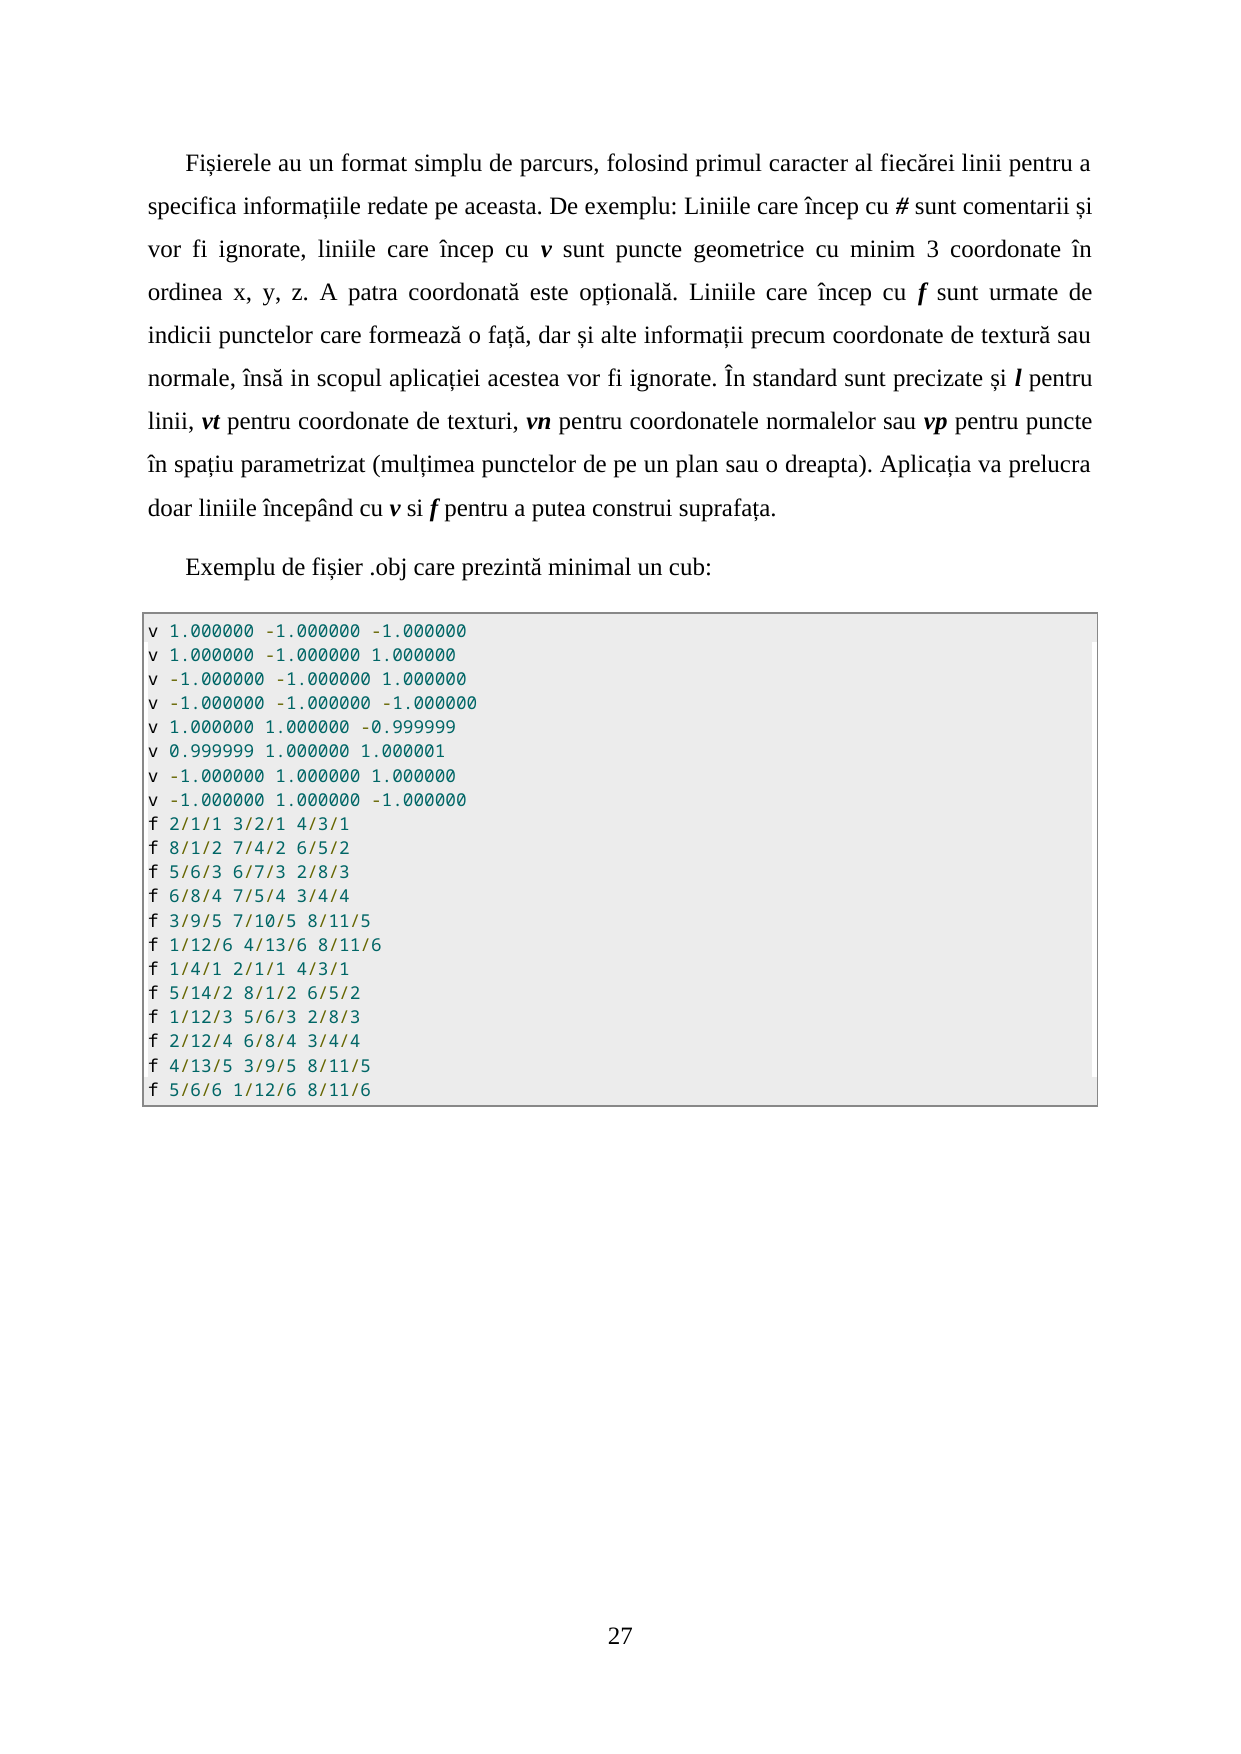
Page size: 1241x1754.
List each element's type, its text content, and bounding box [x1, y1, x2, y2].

text f 8/1/2 7/4/2 6/5/2 [148, 836, 1092, 860]
text v 1.000000 -1.000000 1.000000 [148, 642, 1092, 666]
text f 3/9/5 7/10/5 8/11/5 [148, 908, 1092, 932]
text v 1.000000 -1.000000 -1.000000 [144, 614, 1097, 642]
text f 1/12/6 4/13/6 8/11/6 [148, 932, 1092, 956]
text f 2/1/1 3/2/1 4/3/1 [148, 811, 1092, 836]
text f 6/8/4 7/5/4 3/4/4 [148, 884, 1092, 908]
text v 0.999999 1.000000 1.000001 [148, 739, 1092, 763]
text f 5/6/3 6/7/3 2/8/3 [148, 860, 1092, 884]
text v -1.000000 1.000000 1.000000 [148, 763, 1092, 787]
text Fișierele au un format simplu de parcurs, folosind primul caracter al fiecărei linii pentru a specifica informațiile redate pe aceasta. De exemplu: Liniile care încep cu # sunt comentarii și vor fi ignorate, liniile care încep cu v sunt puncte geometrice cu minim 3 coordonate în ordinea x, y, z. A patra coordonată este opțională. Liniile care încep cu f sunt urmate de indicii punctelor care formează o față, dar și alte informații precum coordonate de textură sau normale, însă in scopul aplicației acestea vor fi ignorate. În standard sunt precizate și l pentru linii, vt pentru coordonate de texturi, vn pentru coordonatele normalelor sau vp pentru puncte în spațiu parametrizat (mulțimea punctelor de pe un plan sau o dreapta). Aplicația va prelucra doar liniile începând cu v si f pentru a putea construi suprafața. [148, 148, 1092, 521]
text f 5/14/2 8/1/2 6/5/2 [148, 981, 1092, 1005]
text f 2/12/4 6/8/4 3/4/4 [148, 1029, 1092, 1053]
text Exemplu de fișier .obj care prezintă minimal un cub: [148, 552, 1092, 581]
text f 1/4/1 2/1/1 4/3/1 [148, 956, 1092, 981]
text f 1/12/3 5/6/3 2/8/3 [148, 1005, 1092, 1029]
text v -1.000000 -1.000000 1.000000 [148, 666, 1092, 691]
text v -1.000000 1.000000 -1.000000 [148, 787, 1092, 811]
text v 1.000000 1.000000 -0.999999 [148, 715, 1092, 739]
text f 4/13/5 3/9/5 8/11/5 [148, 1053, 1092, 1071]
text v -1.000000 -1.000000 -1.000000 [148, 691, 1092, 715]
text f 5/6/6 1/12/6 8/11/6 [144, 1071, 1097, 1105]
